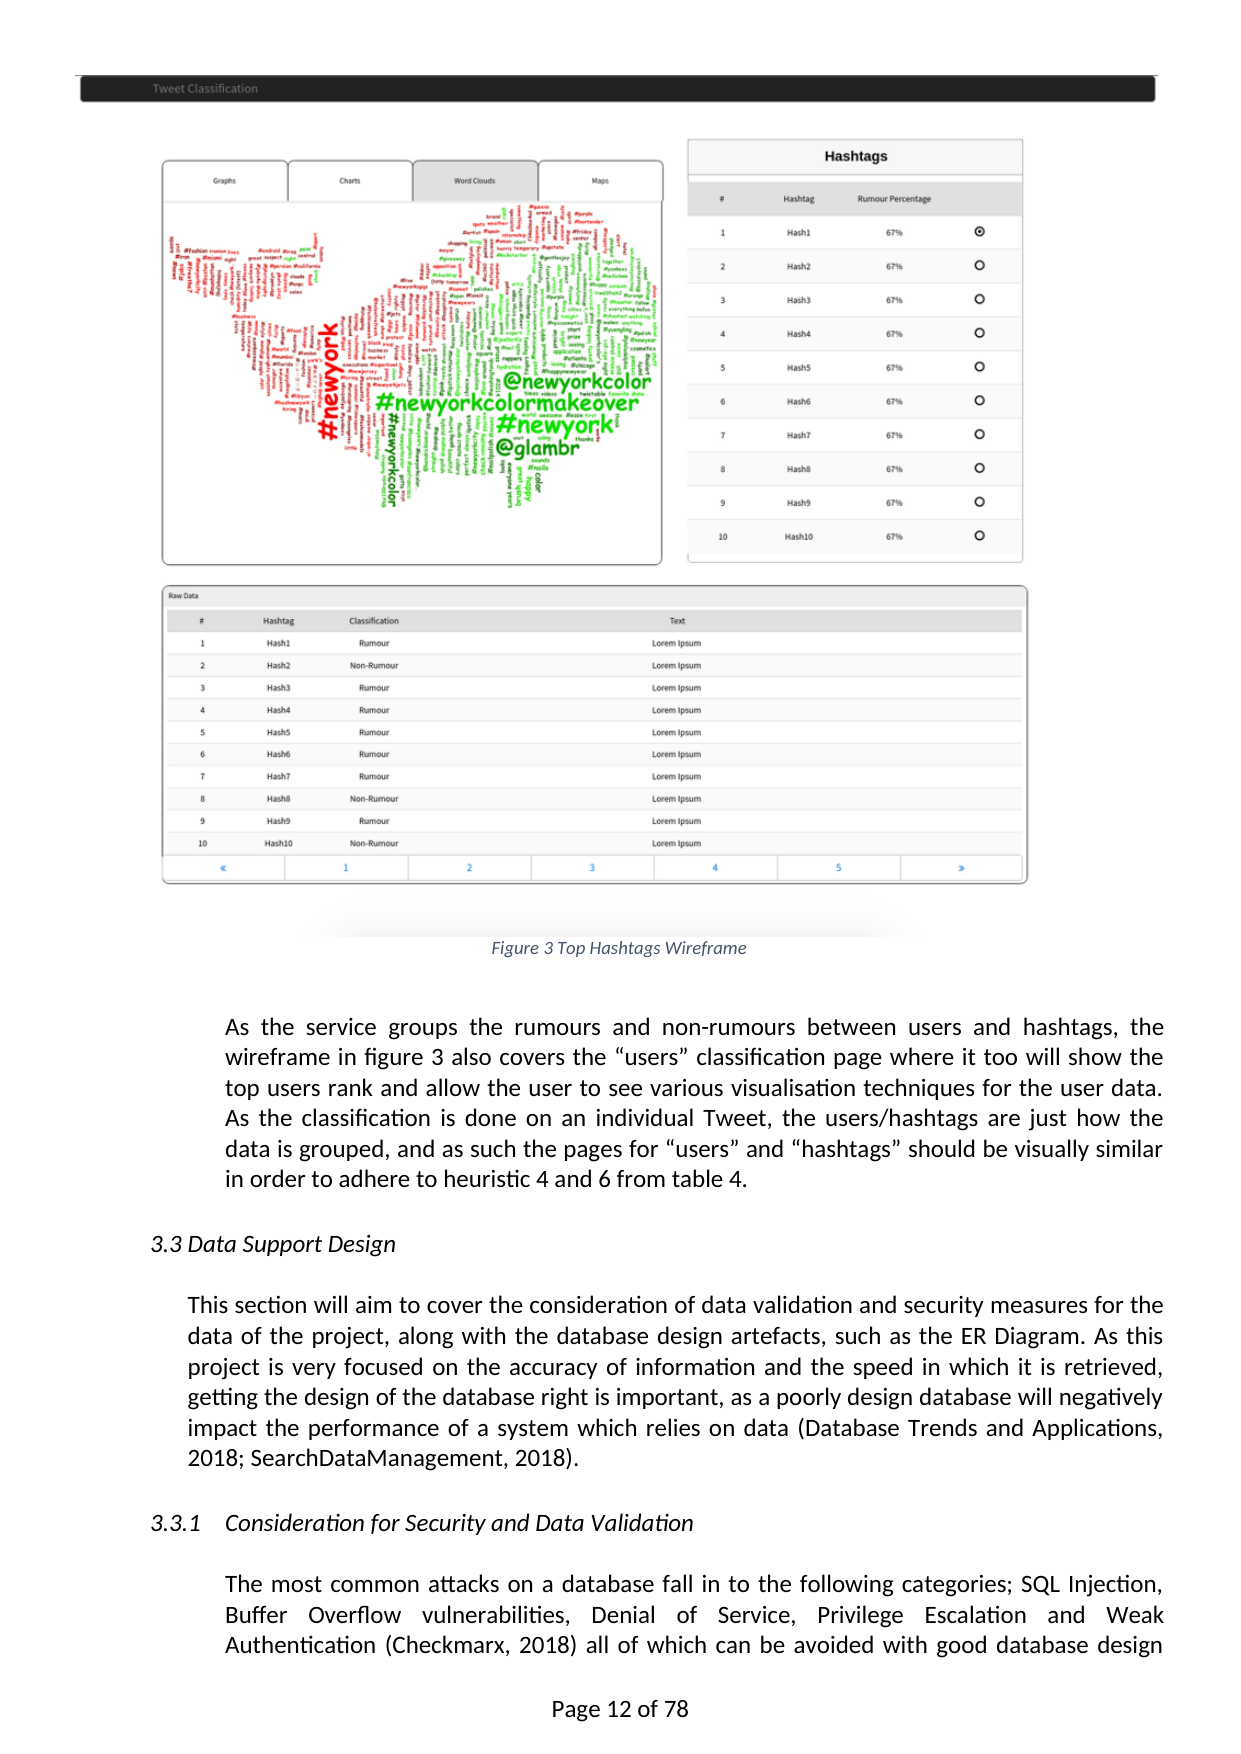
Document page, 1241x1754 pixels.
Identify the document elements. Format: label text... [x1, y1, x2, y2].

picture [75, 75, 1159, 937]
text Figure 3 Top Hashtags Wireframe [75, 937, 1165, 959]
subtitle Consideration for Security and Data Validation [150, 1507, 1165, 1538]
subtitle Data Support Design [150, 1229, 1165, 1259]
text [225, 1568, 1165, 1660]
text As the service groups the rumours and non-rumours between users and hashtags, the wireframe in figure 3 also covers the “users” classification page where it too will show the top users rank and allow the user to see various visualisation techniques for the user data. As the classification is done on an individual Tweet, the users/hashtags are just how the data is grouped, and as such the pages for “users” and “hashtags” should be visually similar in order to adhere to heuristic 4 and 6 from table 4. [225, 1011, 1165, 1194]
text This section will aim to cover the consideration of data validation and security measures for the data of the project, along with the database design artefacts, such as the ER Diagram. As this project is very focused on the accuracy of information and the speed in which it is retrieved, getting the design of the database right is important, as a poorly design database will negatively impact the performance of a system which relies on data (Database Trends and Applications, 2018; SearchDataManagement, 2018). [187, 1290, 1165, 1473]
